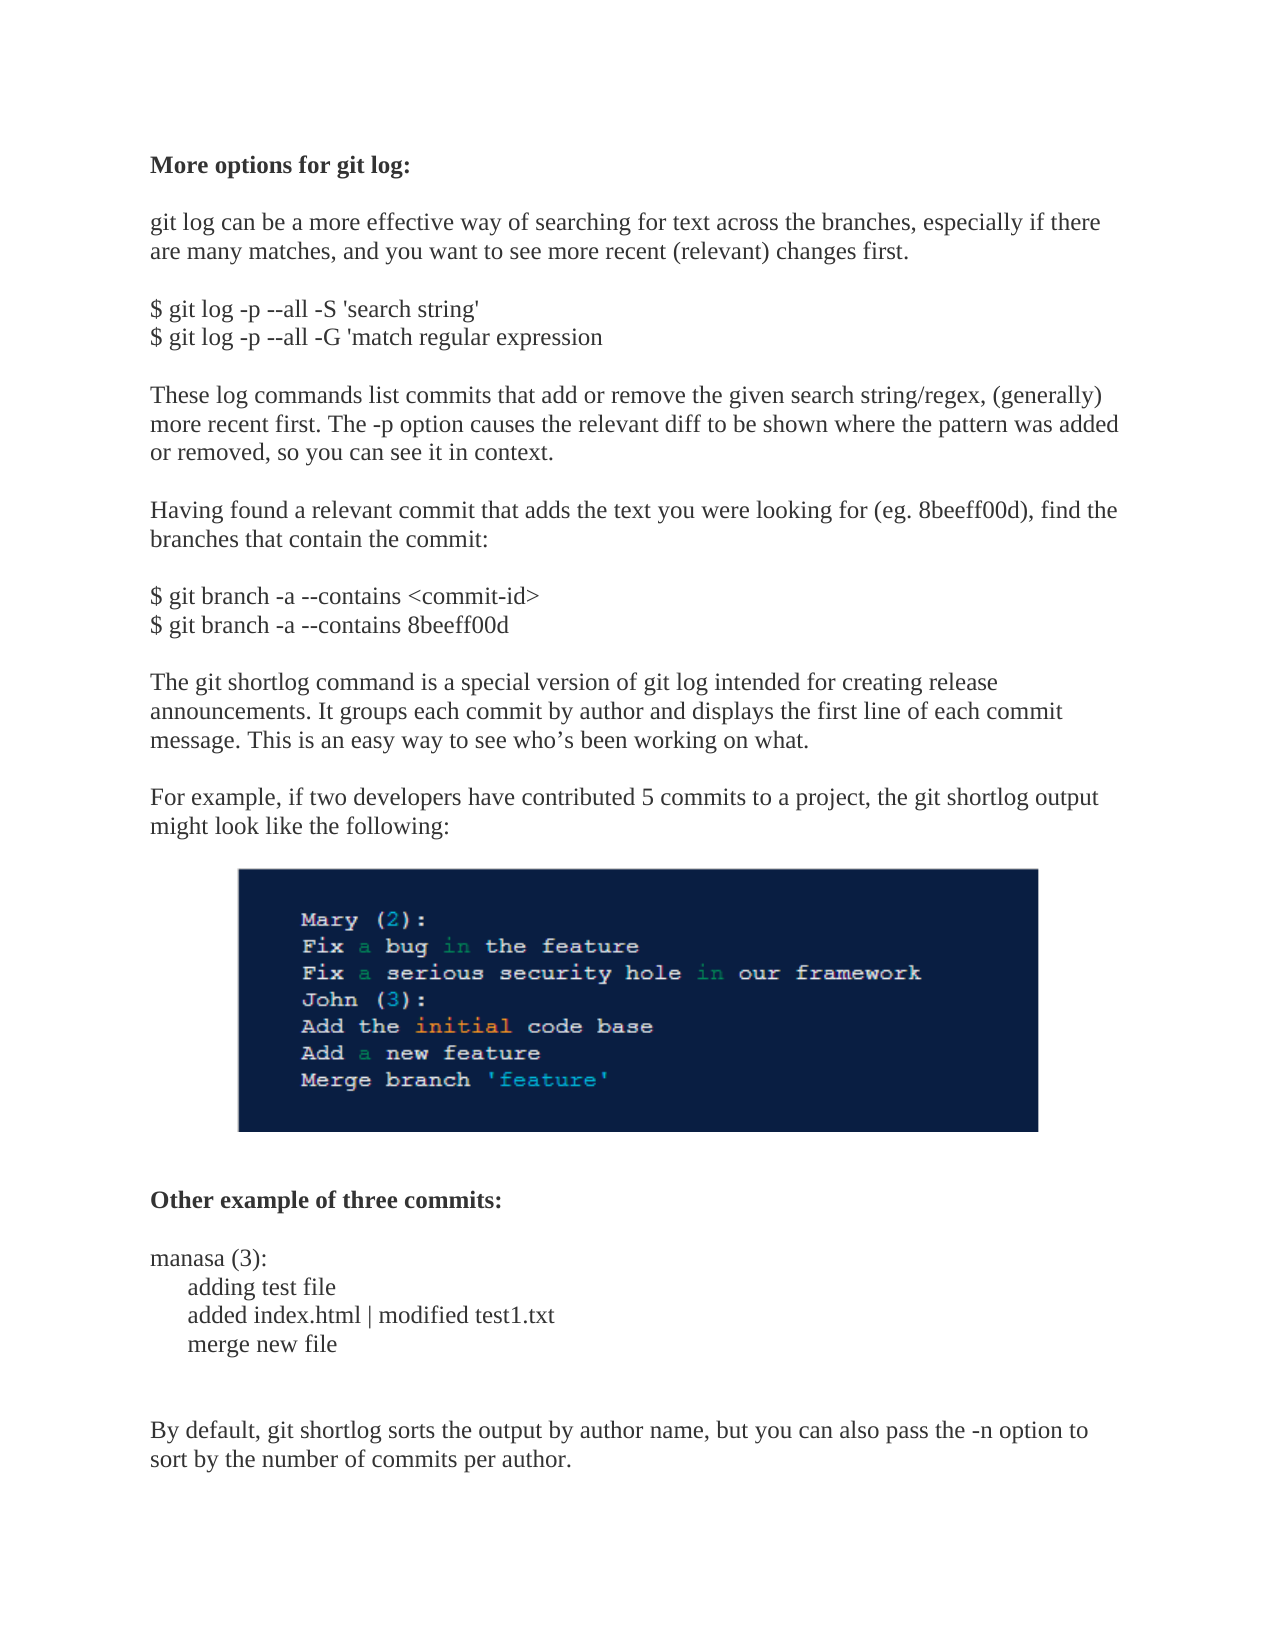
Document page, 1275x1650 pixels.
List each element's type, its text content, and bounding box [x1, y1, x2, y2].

text By default, git shortlog sorts the output by author name, but you can also pass the -n option to sort by the number of commits per author. [150, 1416, 1125, 1473]
text merge new file [150, 1329, 1125, 1358]
text adding test file [150, 1272, 1125, 1301]
text More options for git log: [150, 150, 1125, 179]
text Having found a relevant commit that adds the text you were looking for (eg. 8beeff00d), find the branches that contain the commit: [150, 495, 1125, 552]
text $ git branch -a --contains <commit-id> [150, 581, 1125, 610]
text manasa (3): [150, 1243, 1125, 1272]
text $ git log -p --all -G 'match regular expression [150, 322, 1125, 351]
text For example, if two developers have contributed 5 commits to a project, the git shortlog output might look like the following: [150, 782, 1125, 840]
text Other example of three commits: [150, 1186, 1125, 1214]
text $ git branch -a --contains 8beeff00d [150, 610, 1125, 639]
text These log commands list commits that add or remove the given search string/regex, (generally) more recent first. The -p option causes the relevant diff to be shown where the pattern was added or removed, so you can see it in context. [150, 380, 1125, 466]
text added index.html | modified test1.txt [150, 1301, 1125, 1329]
text $ git log -p --all -S 'search string' [150, 294, 1125, 322]
text The git shortlog command is a special version of git log intended for creating release announcements. It groups each commit by author and displays the first line of each commit message. This is an easy way to see who’s been working on what. [150, 667, 1125, 754]
text git log can be a more effective way of searching for text across the branches, especially if there are many matches, and you want to see more recent (relevant) changes first. [150, 207, 1125, 265]
picture [236, 868, 1039, 1132]
